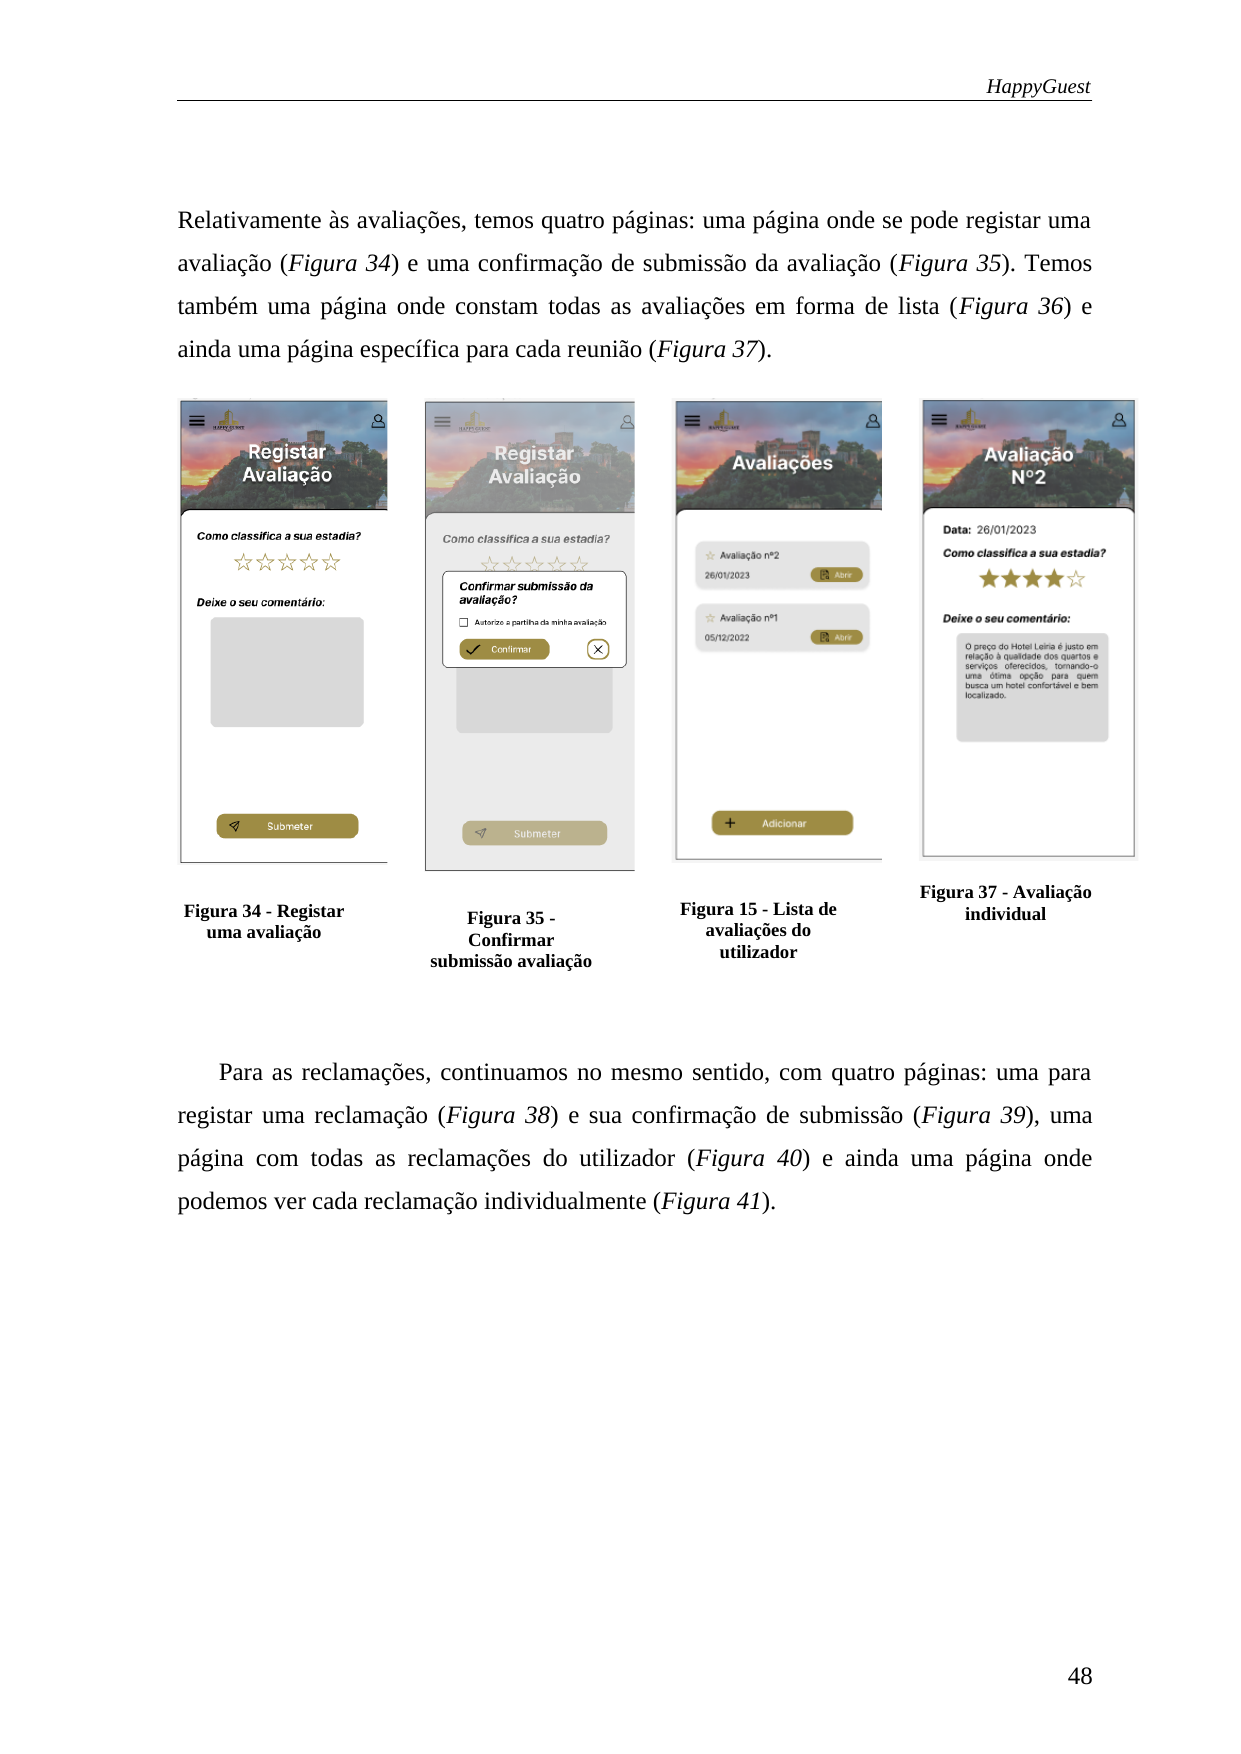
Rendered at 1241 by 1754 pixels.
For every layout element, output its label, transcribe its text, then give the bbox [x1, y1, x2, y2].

text Figura 37 - Avaliação individual [919, 881, 1092, 924]
picture [918, 398, 1139, 861]
text Figura 34 - Registar uma avaliação [177, 900, 351, 943]
text Para as reclamações, continuamos no mesmo sentido, com quatro páginas: uma para registar uma reclamação (Figura 38) e sua confirmação de submissão (Figura 39), uma página com todas as reclamações do utilizador (Figura 40) e ainda uma página onde podemos ver cada reclamação individualmente (Figura 41). [177, 1057, 1092, 1215]
text Figura 15 - Lista de avaliações do utilizador [672, 898, 845, 962]
text Figura 35 - Confirmar submissão avaliação [424, 907, 598, 972]
text Relativamente às avaliações, temos quatro páginas: uma página onde se pode registar uma avaliação (Figura 34) e uma confirmação de submissão da avaliação (Figura 35). Temos também uma página onde constam todas as avaliações em forma de lista (Figura 36) e ainda uma página específica para cada reunião (Figura 37). [177, 205, 1092, 363]
picture [424, 398, 635, 872]
picture [671, 398, 882, 863]
picture [177, 398, 388, 865]
